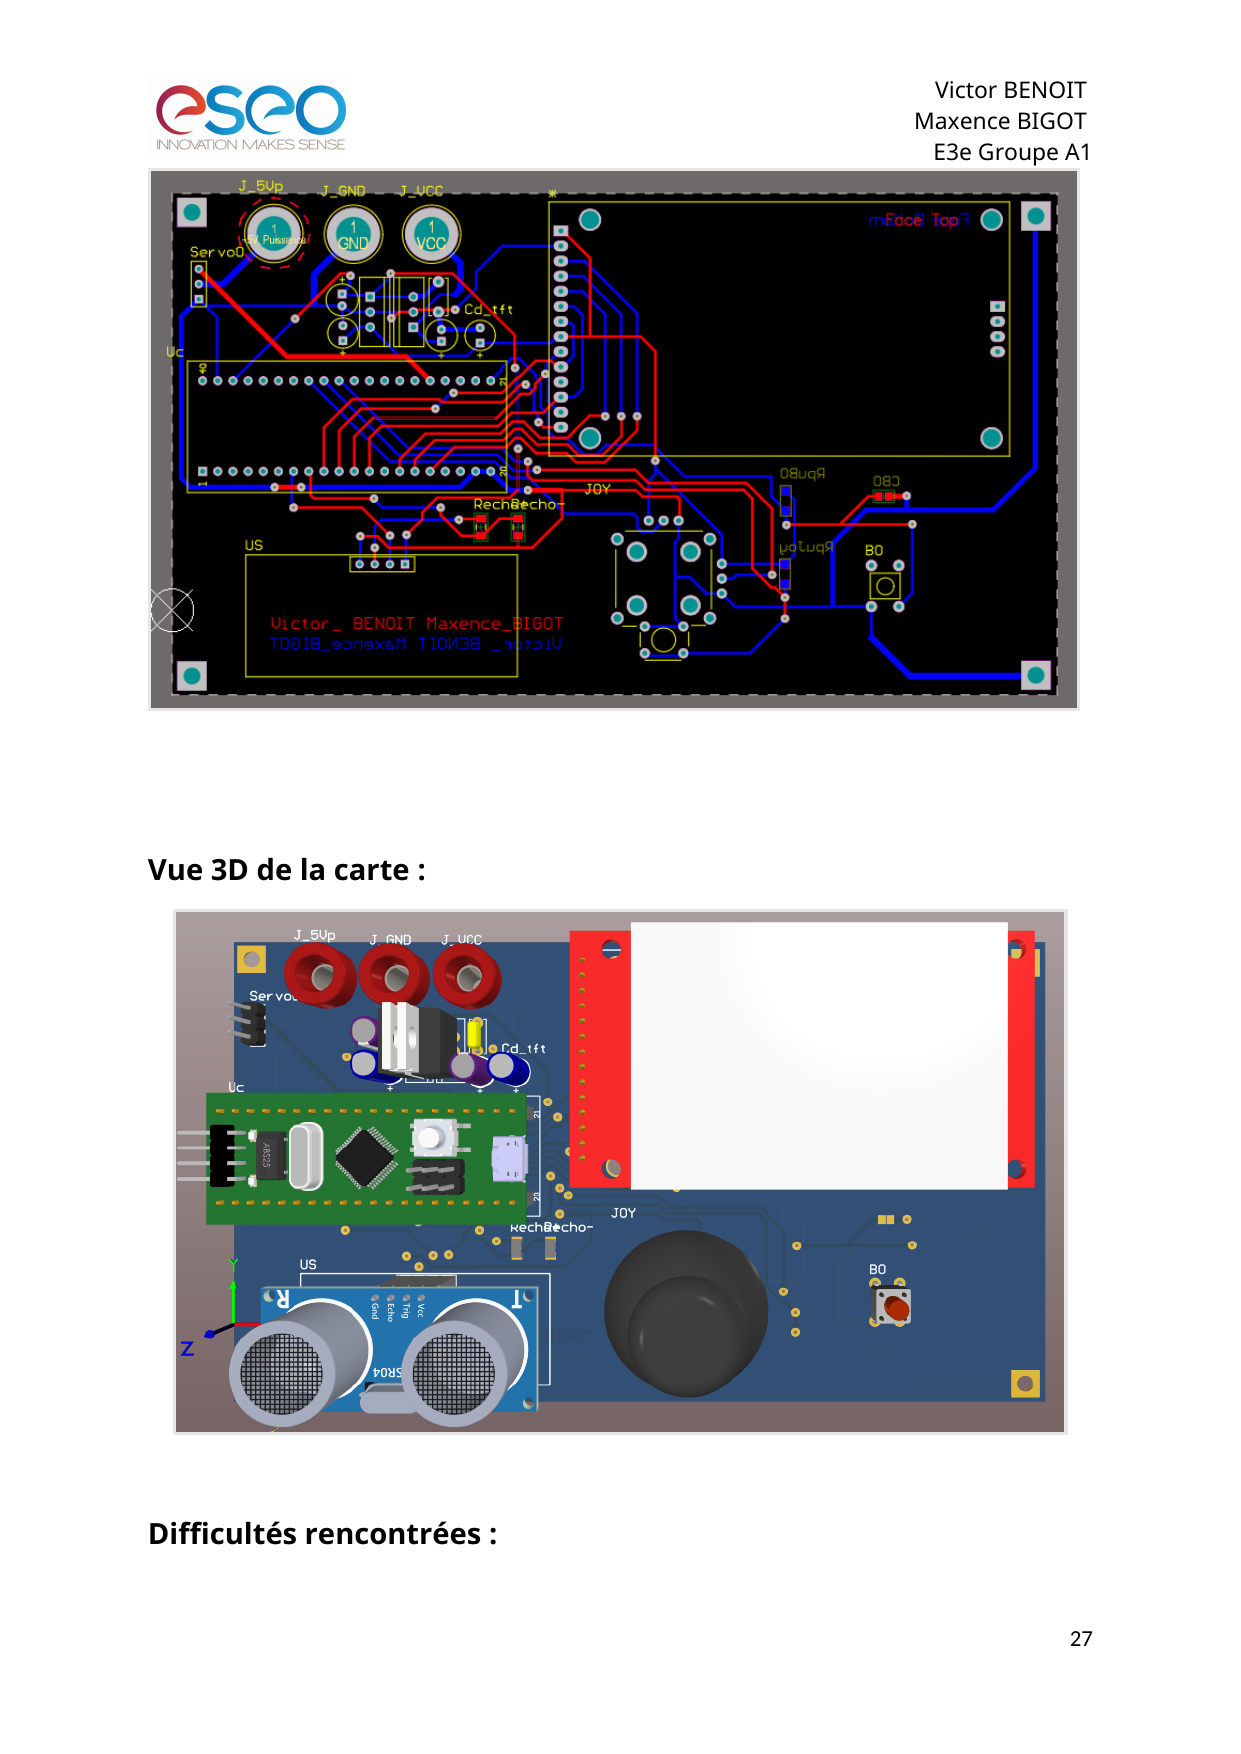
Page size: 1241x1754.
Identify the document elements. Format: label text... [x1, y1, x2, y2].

text Vue 3D de la carte : [148, 849, 1093, 889]
picture [151, 171, 1077, 708]
picture [176, 912, 1064, 1432]
text Difficultés rencontrées : [148, 1513, 1093, 1553]
picture [147, 75, 348, 155]
